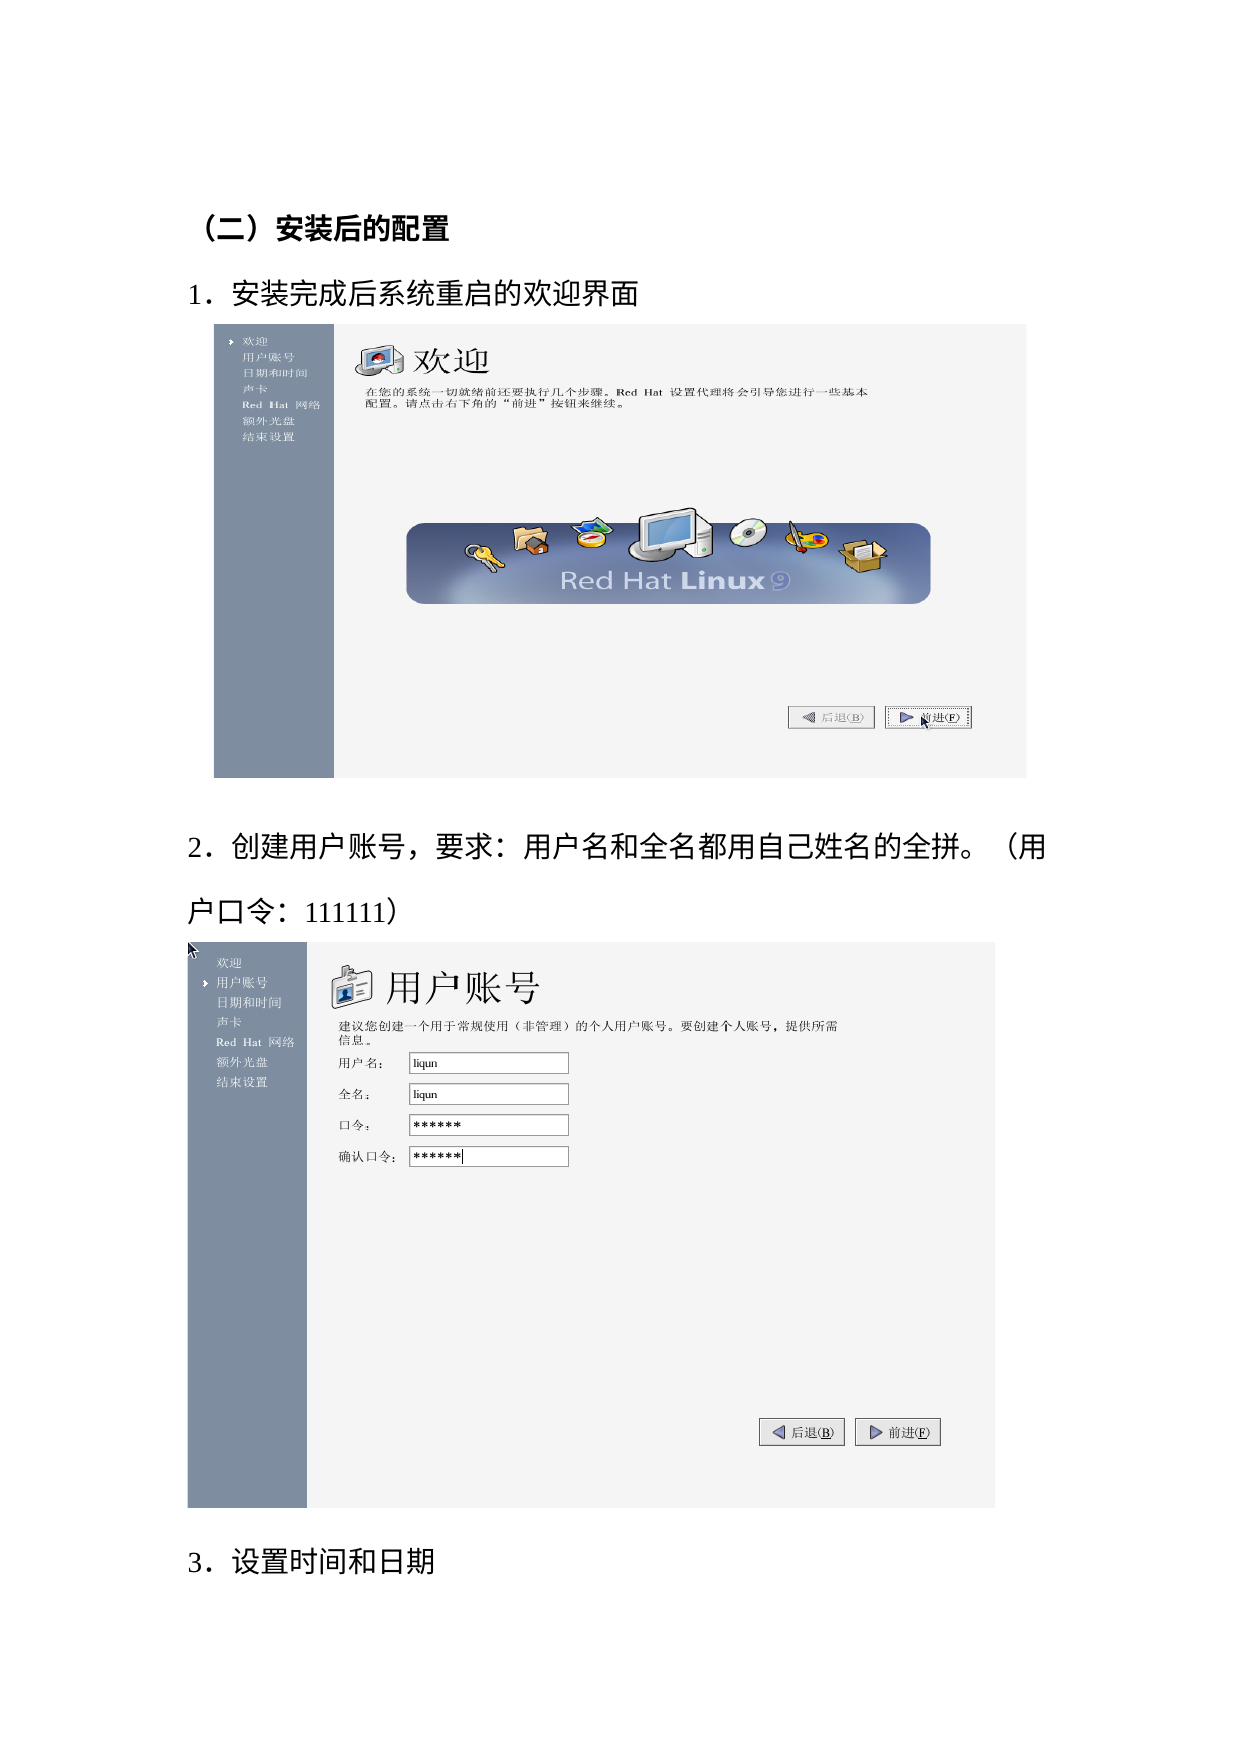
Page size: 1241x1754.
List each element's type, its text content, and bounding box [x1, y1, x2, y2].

picture [187, 942, 996, 1508]
text 2．创建用户账号，要求：用户名和全名都用自己姓名的全拼。（用户口令：111111） [187, 812, 1053, 942]
text 1．安装完成后系统重启的欢迎界面 [187, 259, 1053, 324]
text 3．设置时间和日期 [187, 1527, 1053, 1592]
picture [213, 324, 1027, 778]
text （二）安装后的配置 [187, 194, 1053, 259]
